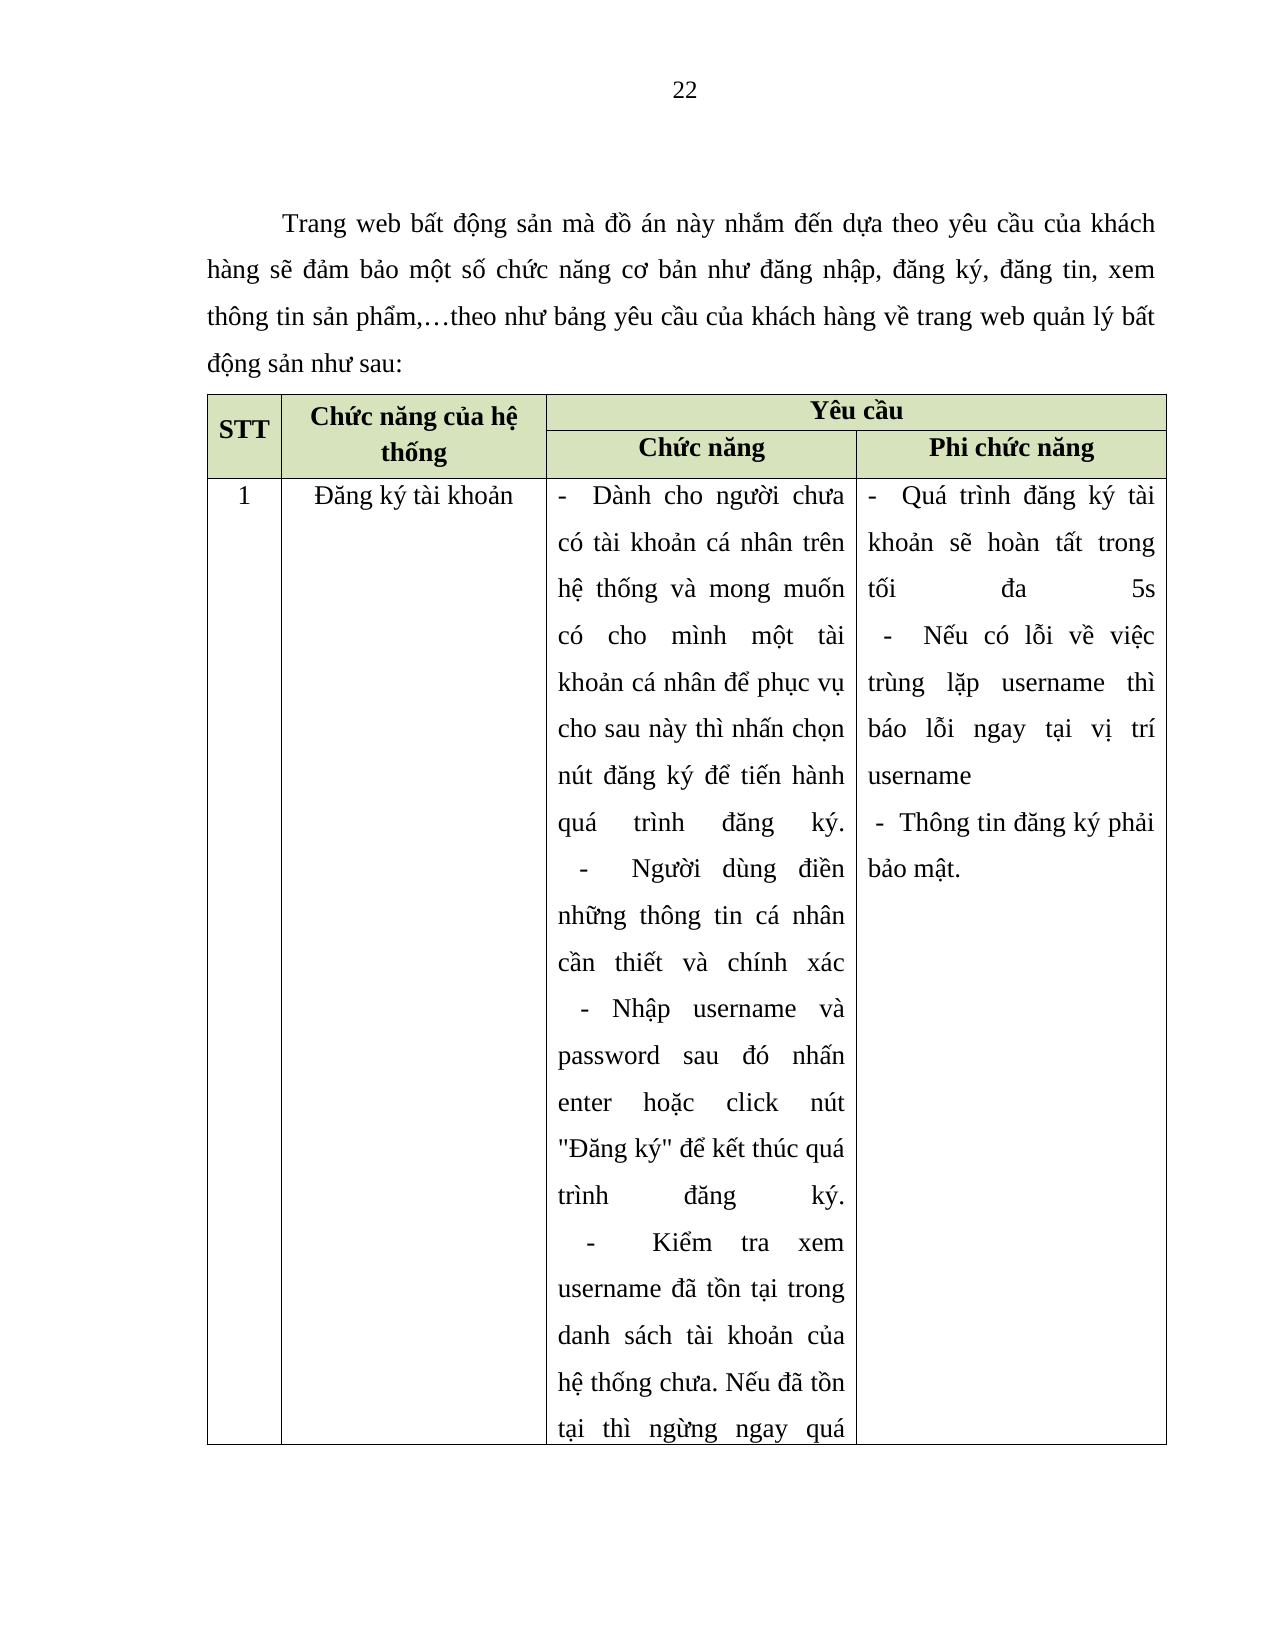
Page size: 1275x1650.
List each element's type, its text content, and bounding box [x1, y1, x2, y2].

table_header Chức năng của hệ thống [282, 395, 546, 478]
text Trang web bất động sản mà đồ án này nhắm đến dựa theo yêu cầu của khách hàng sẽ đảm bảo một số chức năng cơ bản như đăng nhập, đăng ký, đăng tin, xem thông tin sản phẩm,…theo như bảng yêu cầu của khách hàng về trang web quản lý bất động sản như sau: [207, 207, 1157, 378]
table_header STT [208, 395, 281, 478]
table_header Yêu cầu [547, 395, 1166, 430]
table_cell Chức năng [547, 431, 856, 478]
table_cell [547, 479, 856, 1443]
table_cell Phi chức năng [857, 431, 1166, 478]
table_cell 1 [208, 479, 281, 1443]
table_cell Đăng ký tài khoản [282, 479, 546, 1443]
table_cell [857, 479, 1166, 1443]
